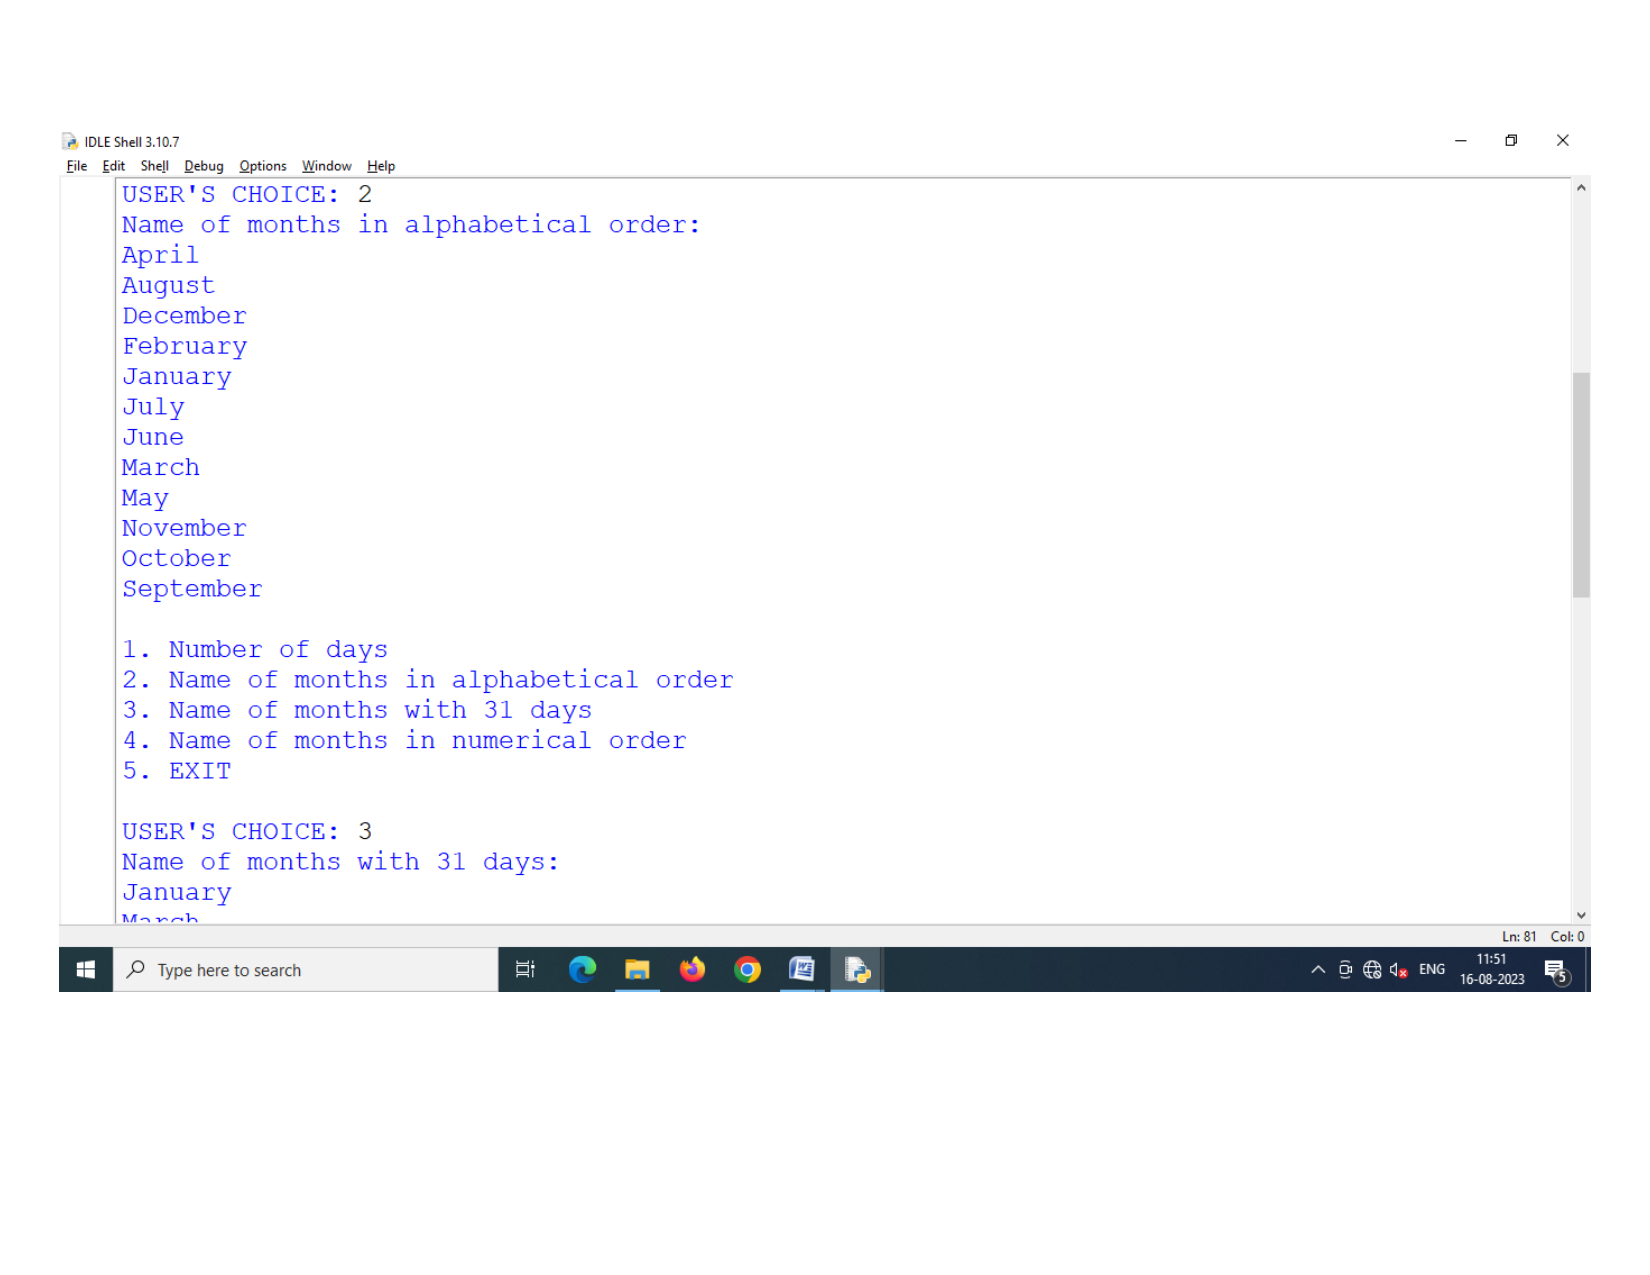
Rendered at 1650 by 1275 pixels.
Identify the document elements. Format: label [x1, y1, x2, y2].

picture [59, 129, 1591, 992]
